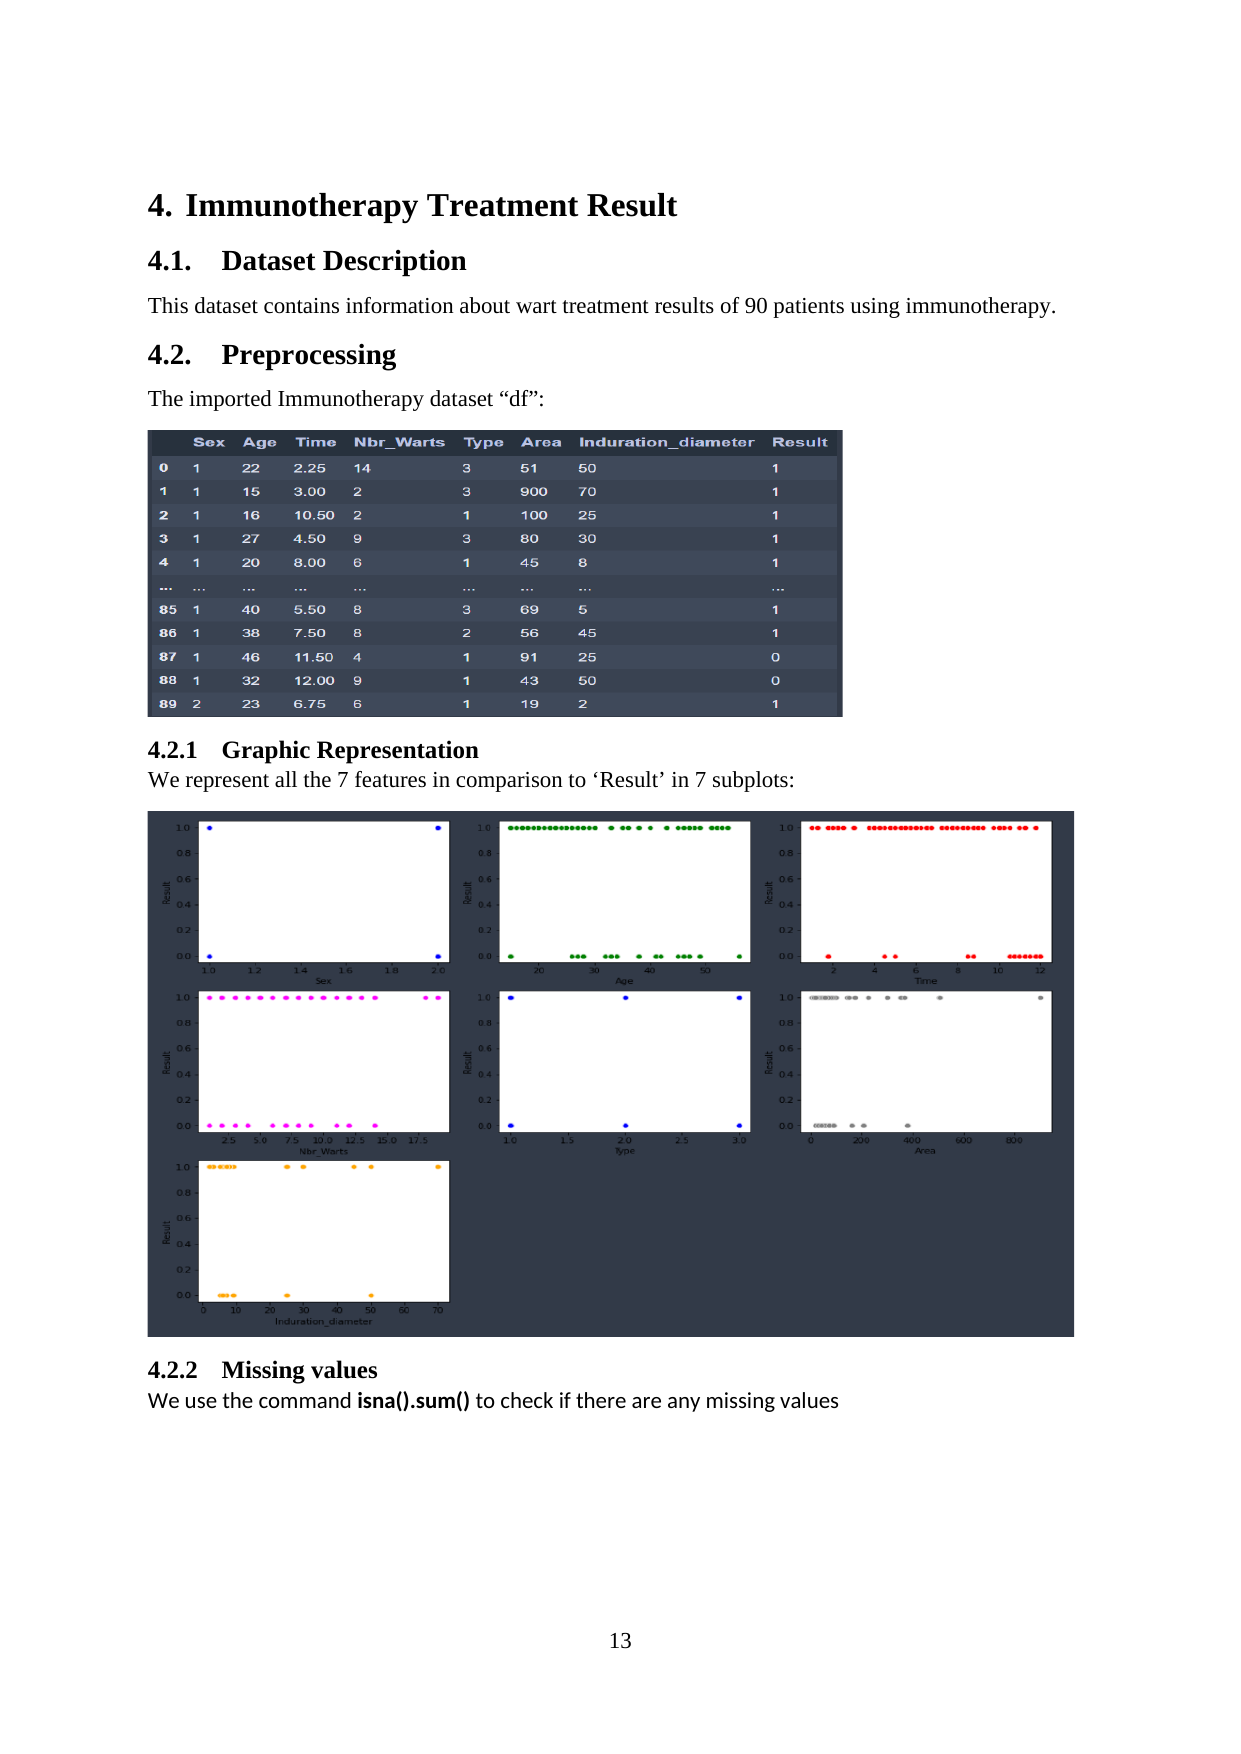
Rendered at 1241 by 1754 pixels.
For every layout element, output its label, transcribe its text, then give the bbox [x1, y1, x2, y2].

subtitle Preprocessing [148, 337, 1093, 370]
text The imported Immunotherapy dataset “df”: [148, 386, 1093, 412]
text We use the command isna().sum() to check if there are any missing values [148, 1386, 1093, 1414]
subtitle Immunotherapy Treatment Result [148, 185, 1093, 223]
text This dataset contains information about wart treatment results of 90 patients using immunotherapy. [148, 292, 1093, 318]
picture [147, 811, 1075, 1337]
subtitle 4.2.2 Missing values [148, 1355, 1093, 1384]
subtitle 4.2.1 Graphic Representation [148, 735, 1093, 764]
text We represent all the 7 features in comparison to ‘Result’ in 7 subplots: [148, 766, 1093, 792]
picture [147, 430, 843, 717]
subtitle Dataset Description [148, 243, 1093, 277]
